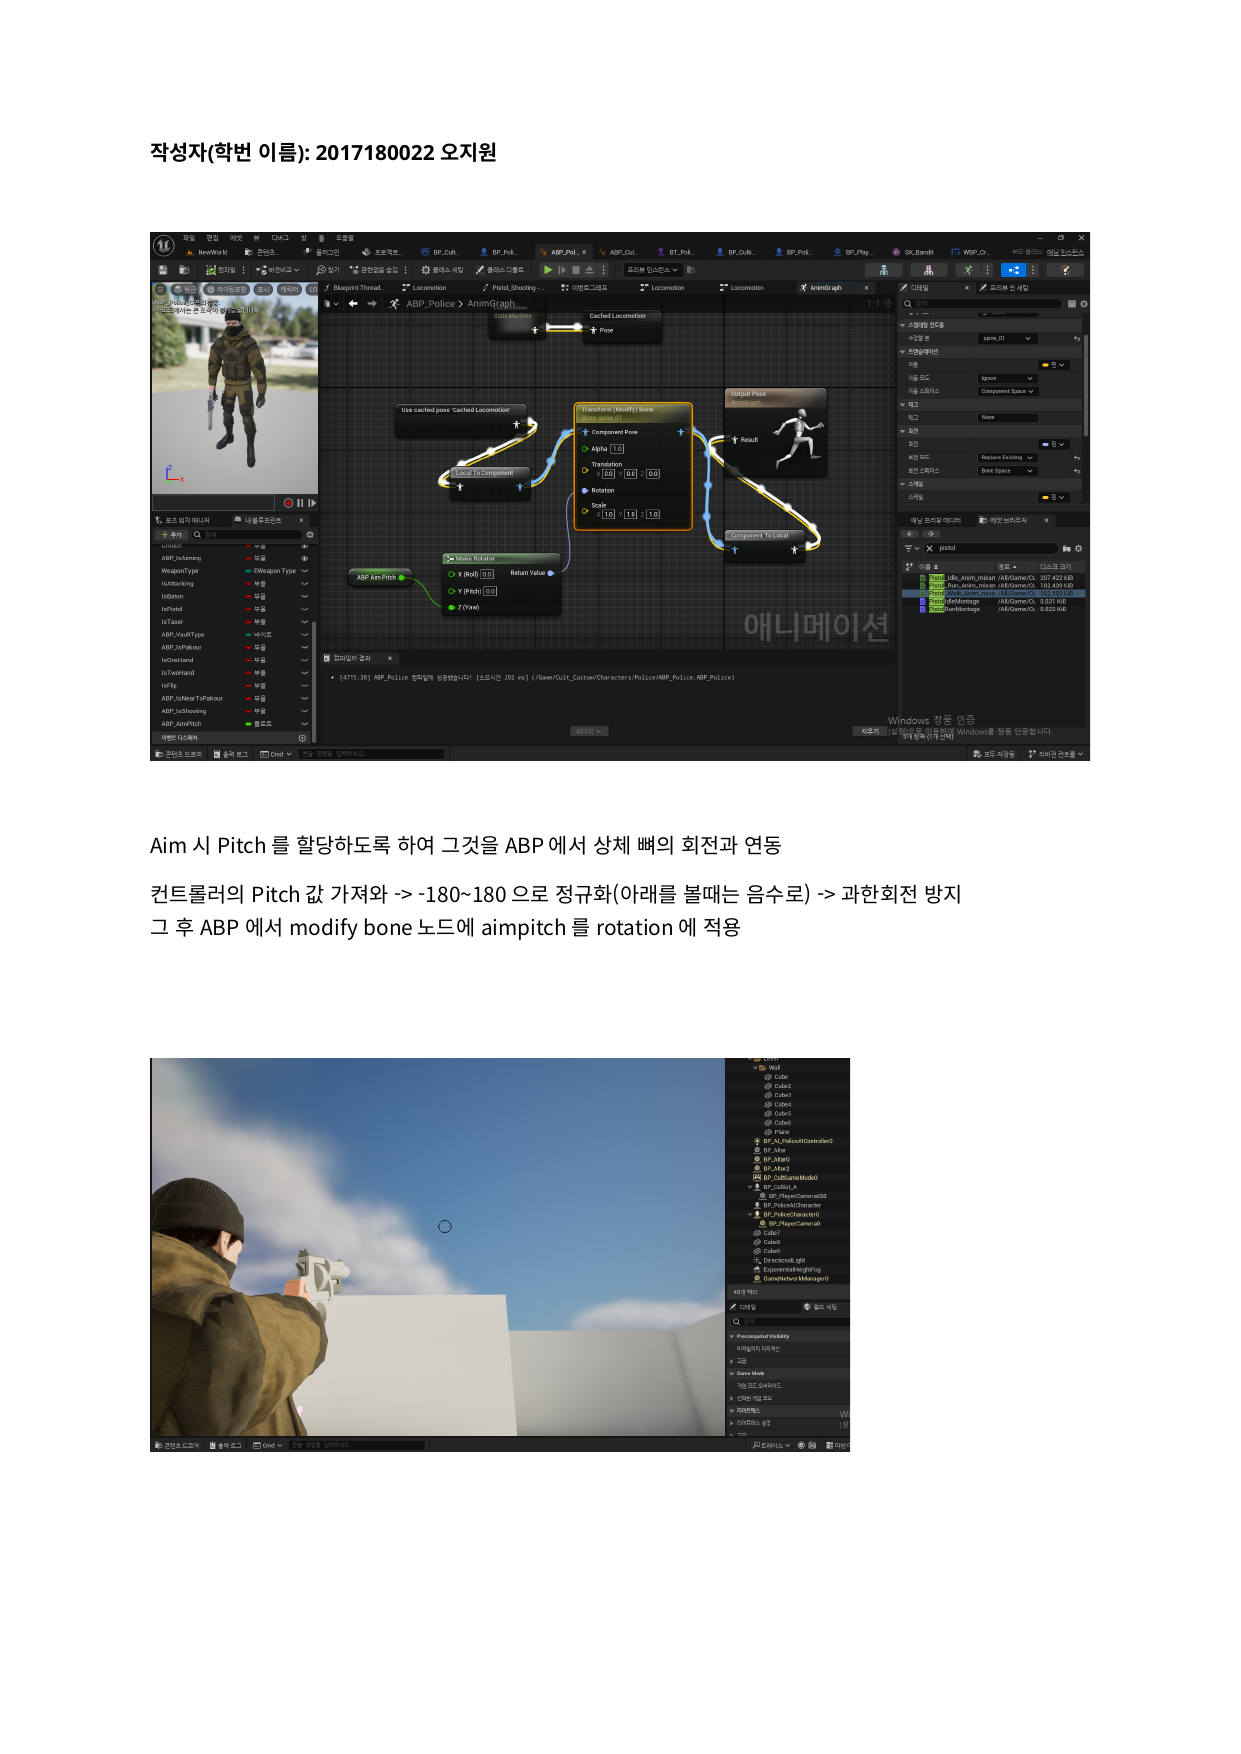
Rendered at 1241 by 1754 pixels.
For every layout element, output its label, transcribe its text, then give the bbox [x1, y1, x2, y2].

text Aim시 Pitch를 할당하도록 하여 그것을 ABP에서 상체 뼈의 회전과 연동 [150, 829, 1090, 859]
text 컨트롤러의 Pitch값 가져와 -> -180~180으로 정규화(아래를 볼때는 음수로) -> 과한회전 방지 그 후 ABP 에서 modify bone노드에 aimpitch를 rotation에 적용 [150, 878, 1090, 941]
